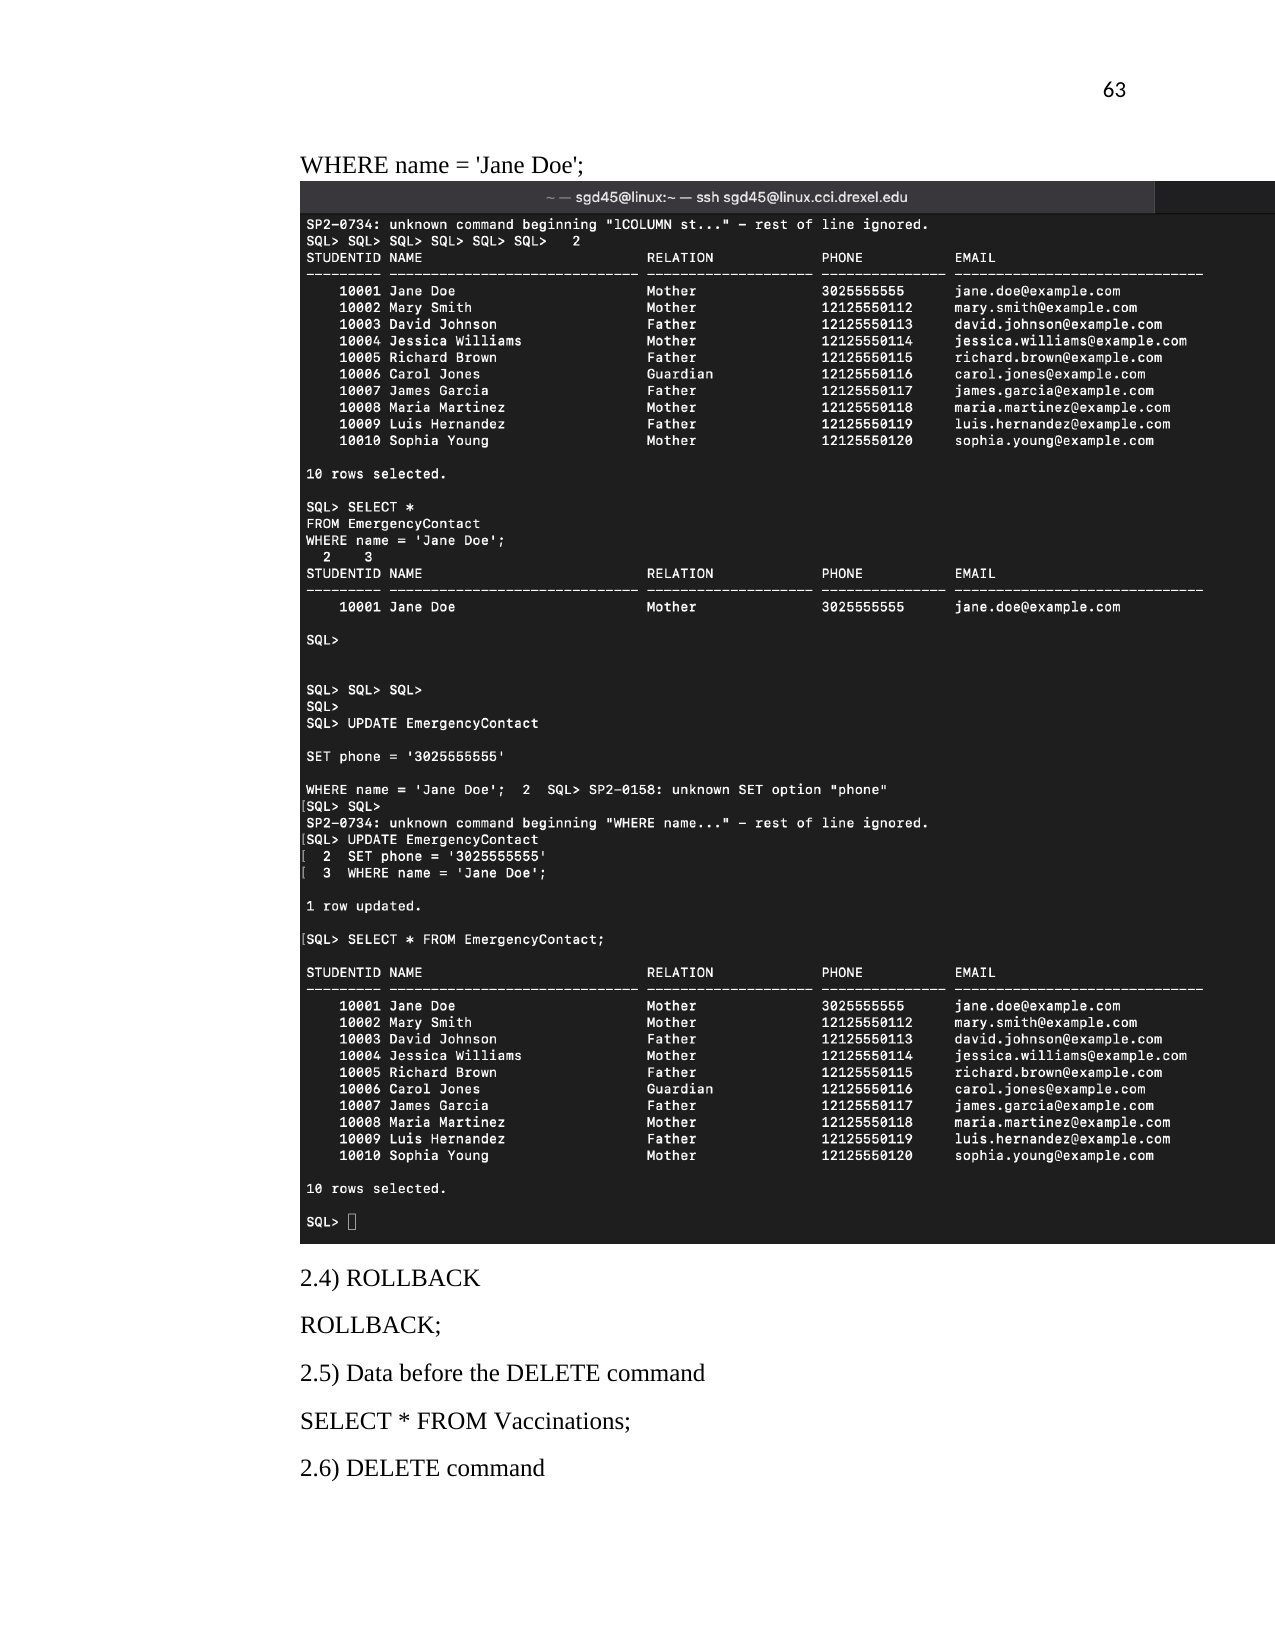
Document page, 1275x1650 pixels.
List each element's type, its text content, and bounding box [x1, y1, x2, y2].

text 2.4) ROLLBACK [225, 1263, 1125, 1291]
text WHERE name = 'Jane Doe'; [300, 150, 1125, 181]
text 2.5) Data before the DELETE command [225, 1358, 1125, 1387]
text SELECT * FROM Vaccinations; [225, 1406, 1125, 1434]
text ROLLBACK; [225, 1310, 1125, 1339]
text 2.6) DELETE command [225, 1453, 1125, 1482]
picture [300, 181, 1275, 1244]
